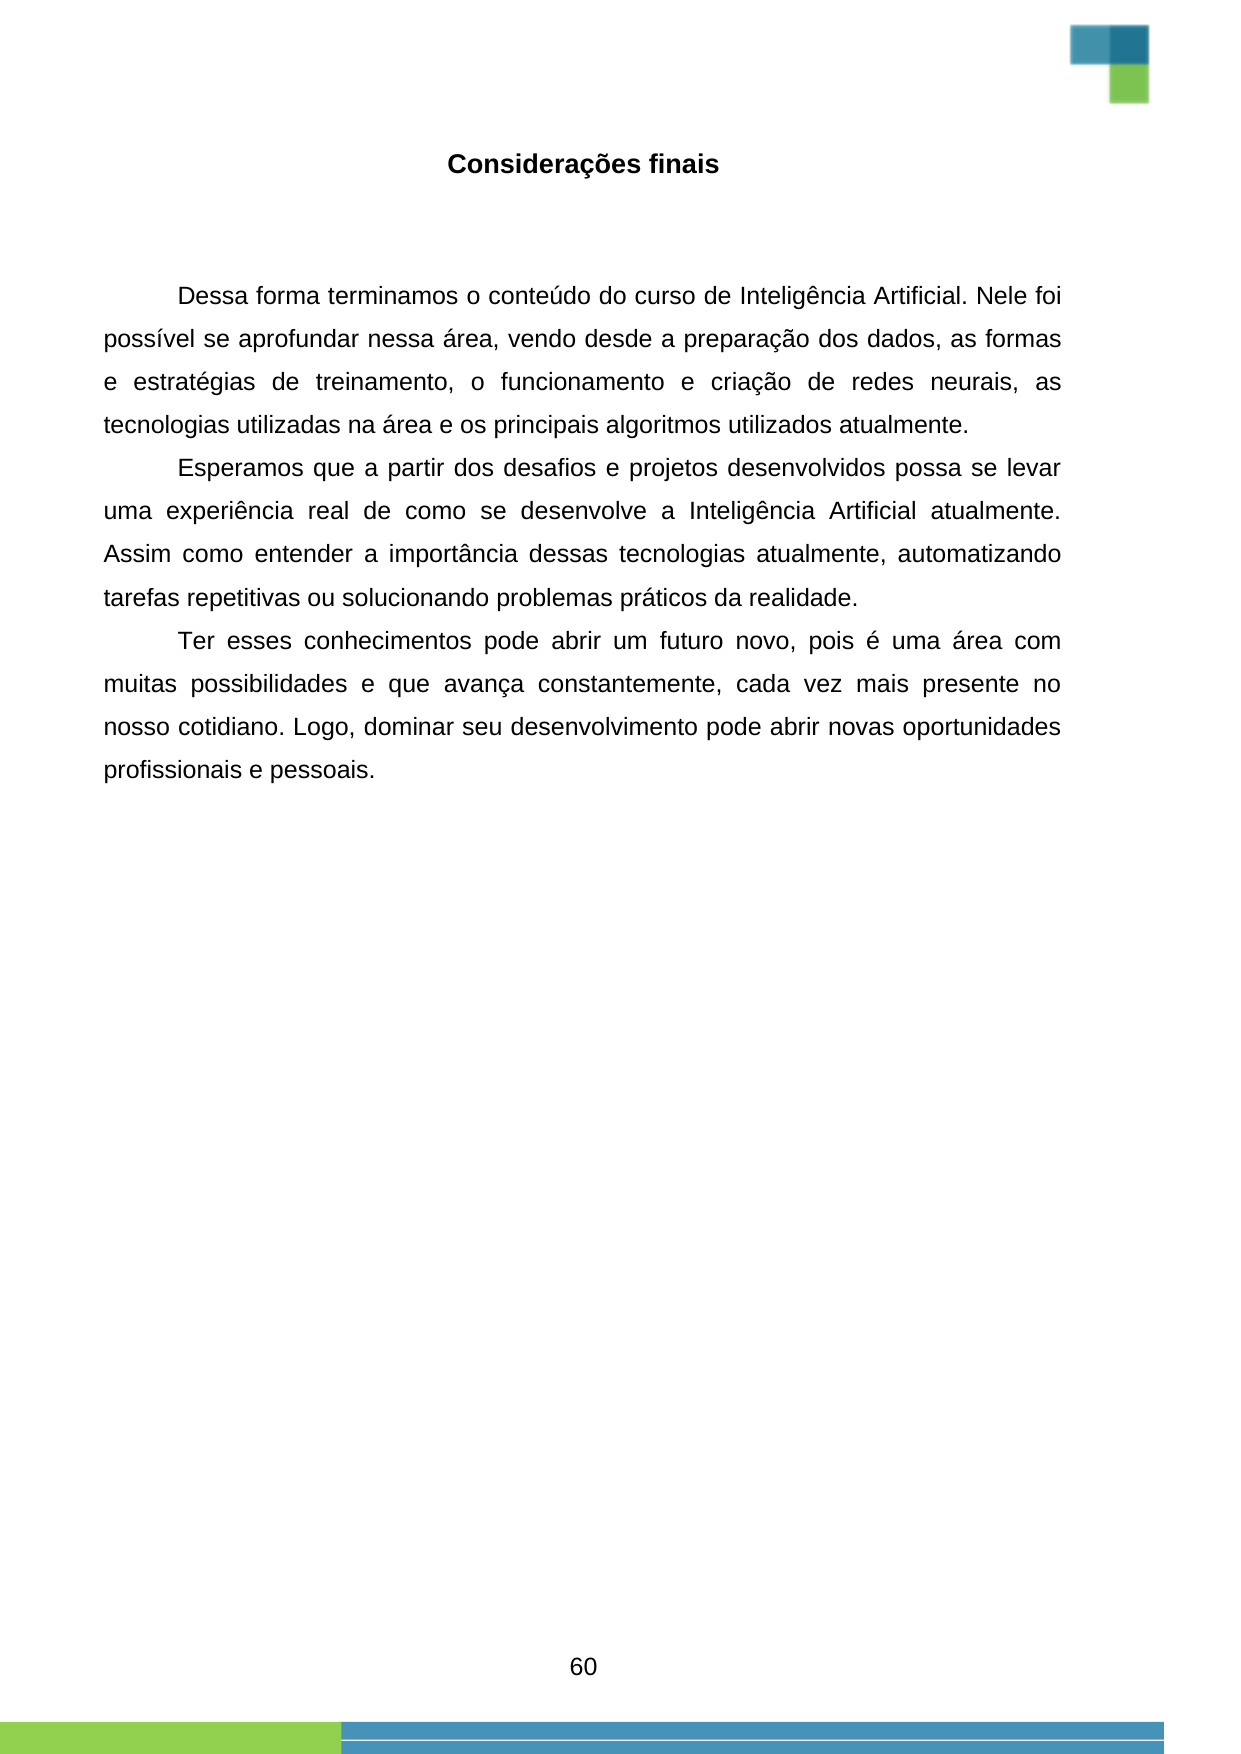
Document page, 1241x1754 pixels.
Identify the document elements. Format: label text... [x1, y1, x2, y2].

picture [1066, 11, 1167, 124]
text Esperamos que a partir dos desafios e projetos desenvolvidos possa se levar uma experiência real de como se desenvolve a Inteligência Artificial atualmente. Assim como entender a importância dessas tecnologias atualmente, automatizando tarefas repetitivas ou solucionando problemas práticos da realidade. [103, 453, 1063, 611]
text Considerações finais [103, 148, 1063, 179]
text Ter esses conhecimentos pode abrir um futuro novo, pois é uma área com muitas possibilidades e que avança constantemente, cada vez mais presente no nosso cotidiano. Logo, dominar seu desenvolvimento pode abrir novas oportunidades profissionais e pessoais. [103, 626, 1063, 784]
text Dessa forma terminamos o conteúdo do curso de Inteligência Artificial. Nele foi possível se aprofundar nessa área, vendo desde a preparação dos dados, as formas e estratégias de treinamento, o funcionamento e criação de redes neurais, as tecnologias utilizadas na área e os principais algoritmos utilizados atualmente. [103, 281, 1063, 439]
